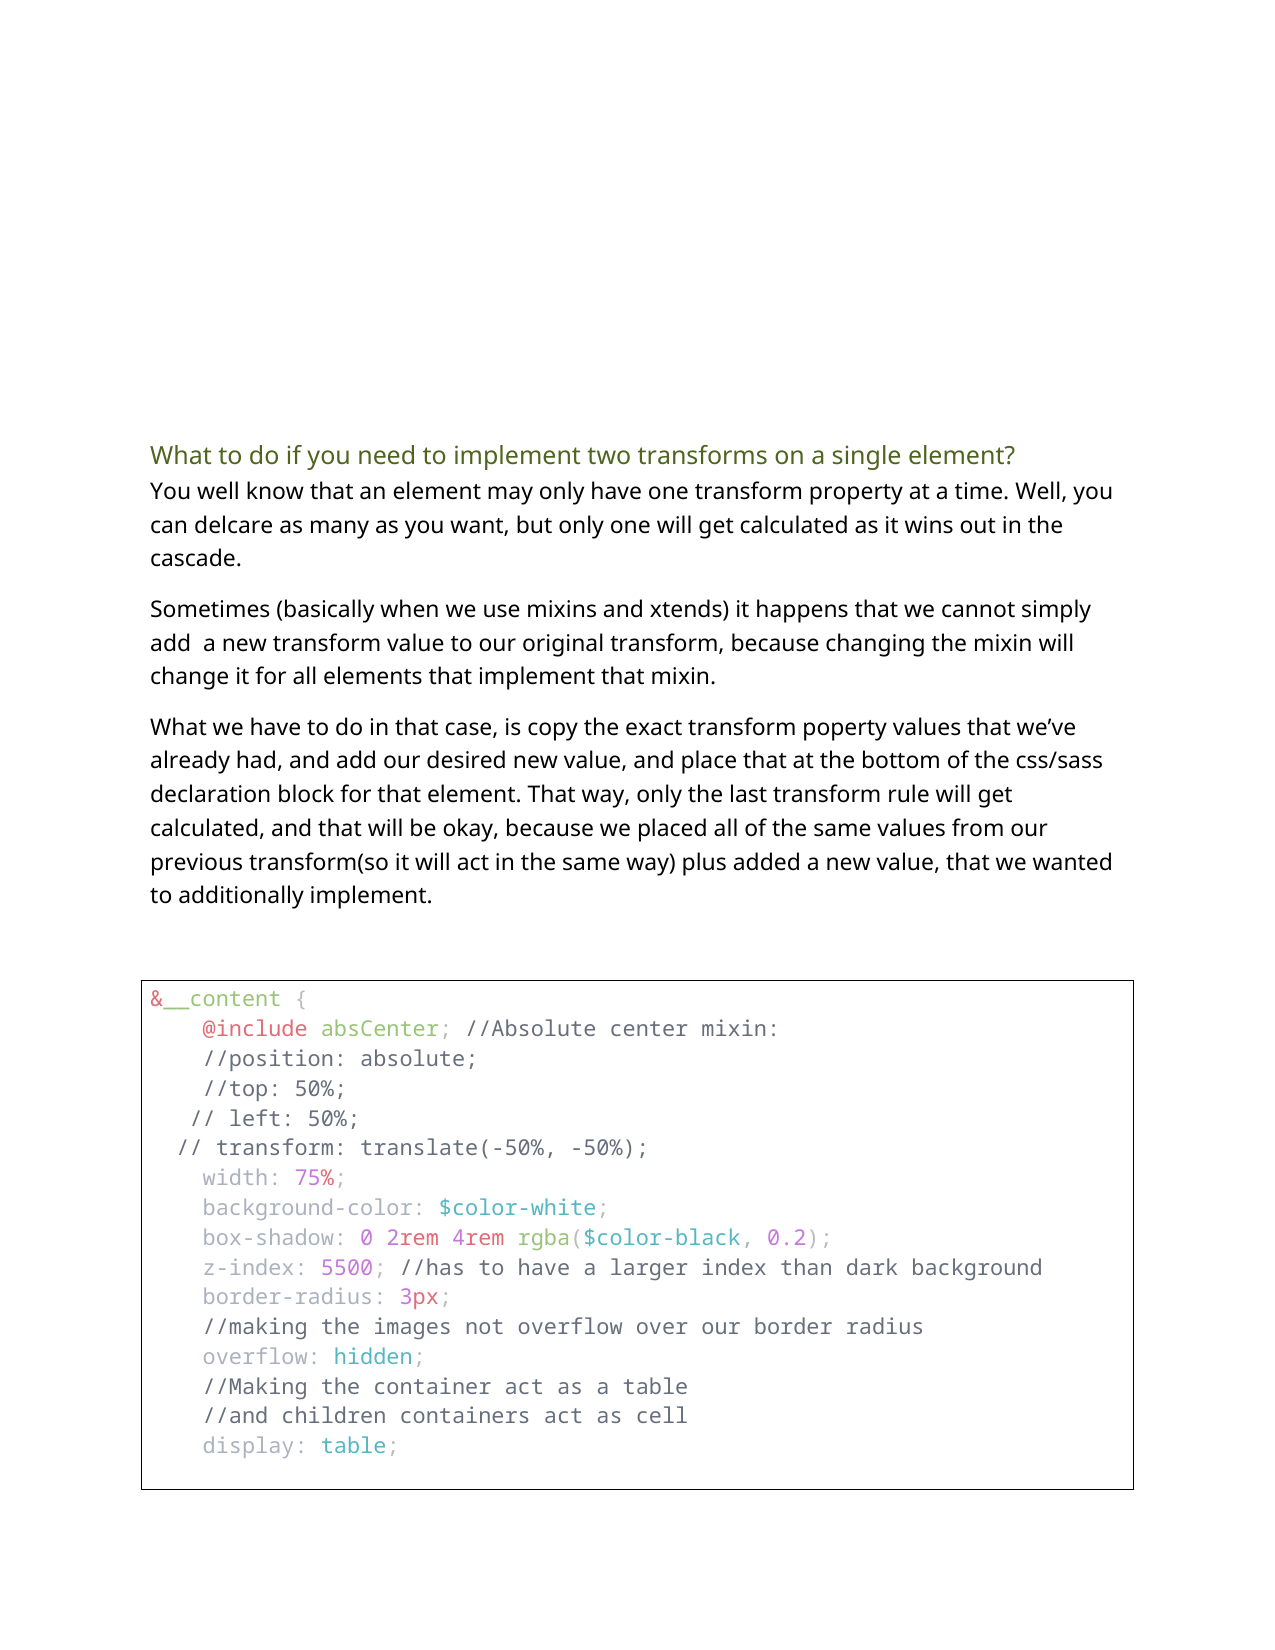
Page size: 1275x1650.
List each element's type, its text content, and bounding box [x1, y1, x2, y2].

text //making the images not overflow over our border radius [150, 1311, 1125, 1341]
text background-color: $color-white; [150, 1192, 1125, 1222]
text What we have to do in that case, is copy the exact transform poperty values that we’ve already had, and add our desired new value, and place that at the bottom of the css/sass declaration block for that element. That way, only the last transform rule will get calculated, and that will be okay, because we placed all of the same values from our previous transform(so it will act in the same way) plus added a new value, that we wanted to additionally implement. [150, 711, 1125, 911]
text //position: absolute; [150, 1043, 1125, 1073]
text border-radius: 3px; [150, 1281, 1125, 1311]
text //Making the container act as a table [150, 1371, 1125, 1400]
text @include absCenter; //Absolute center mixin: [150, 1013, 1125, 1043]
text z-index: 5500; //has to have a larger index than dark background [150, 1251, 1125, 1281]
text box-shadow: 0 2rem 4rem rgba($color-black, 0.2); [150, 1222, 1125, 1251]
text Sometimes (basically when we use mixins and xtends) it happens that we cannot simply add a new transform value to our original transform, because changing the mixin will change it for all elements that implement that mixin. [150, 593, 1125, 691]
text //and children containers act as cell [150, 1400, 1125, 1430]
text //top: 50%; [150, 1073, 1125, 1102]
text // left: 50%; [150, 1102, 1125, 1132]
text // transform: translate(-50%, -50%); [150, 1132, 1125, 1162]
subtitle What to do if you need to implement two transforms on a single element? [150, 438, 1125, 472]
text overflow: hidden; [150, 1341, 1125, 1371]
text &__content { [142, 981, 1133, 1013]
text You well know that an element may only have one transform property at a time. Well, you can delcare as many as you want, but only one will get calculated as it wins out in the cascade. [150, 475, 1125, 573]
text display: table; [150, 1430, 1125, 1460]
text width: 75%; [150, 1162, 1125, 1192]
